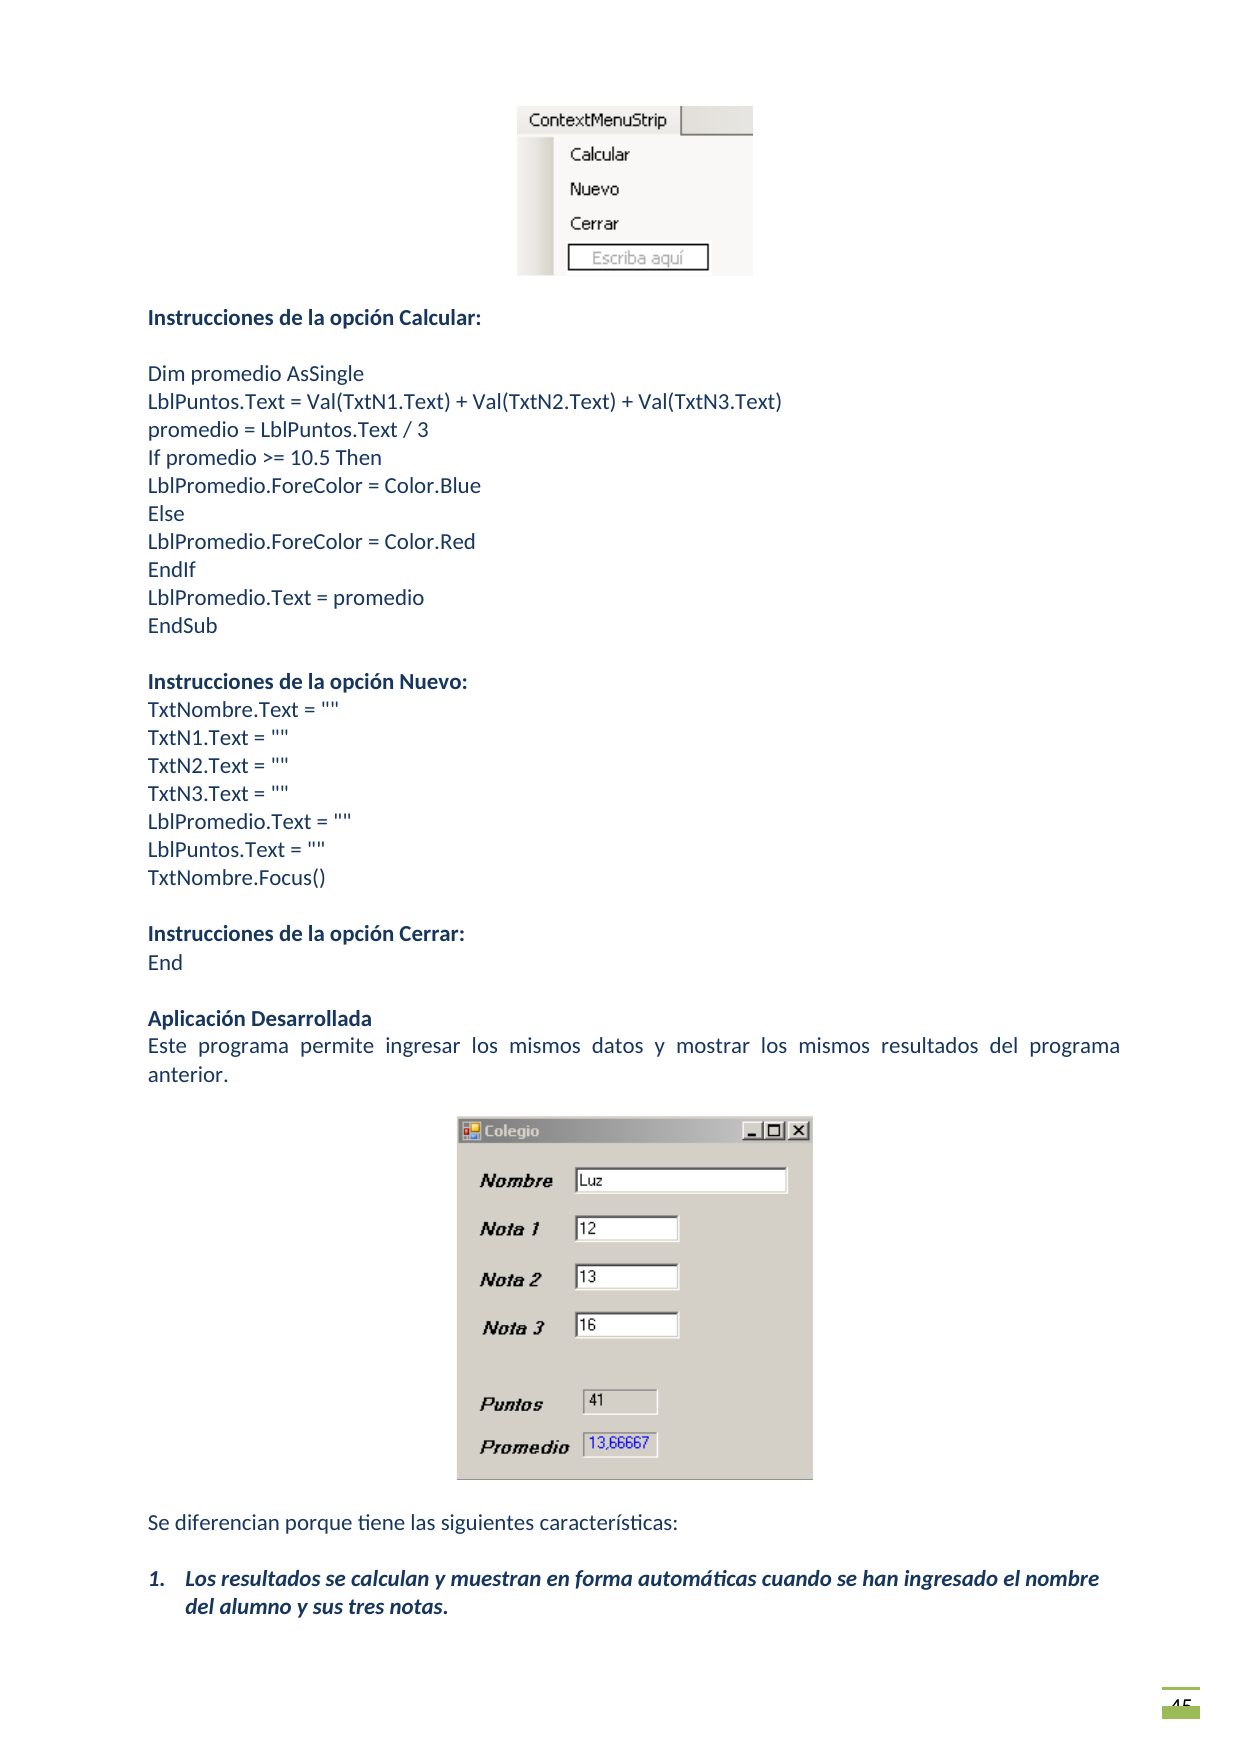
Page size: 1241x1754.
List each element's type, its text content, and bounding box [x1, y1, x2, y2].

text End [148, 948, 1122, 976]
text TxtNombre.Text = "" [148, 695, 1122, 723]
text Instrucciones de la opción Calcular: [148, 303, 1122, 331]
text LblPromedio.Text = promedio [148, 583, 1122, 611]
list Los resultados se calculan y muestran en forma automáticas cuando se han ingresado el nombre del alumno y sus tres notas. [148, 1564, 1122, 1620]
text TxtN3.Text = "" [148, 779, 1122, 807]
text If promedio >= 10.5 Then [148, 443, 1122, 471]
text Dim promedio AsSingle [148, 359, 1122, 387]
text EndSub [148, 611, 1122, 639]
text EndIf [148, 555, 1122, 583]
text LblPromedio.ForeColor = Color.Blue [148, 471, 1122, 499]
text Else [148, 499, 1122, 527]
text Este programa permite ingresar los mismos datos y mostrar los mismos resultados del programa anterior. [148, 1032, 1122, 1088]
text LblPromedio.ForeColor = Color.Red [148, 527, 1122, 555]
text LblPuntos.Text = "" [148, 836, 1122, 863]
text Instrucciones de la opción Nuevo: [148, 667, 1122, 695]
text LblPuntos.Text = Val(TxtN1.Text) + Val(TxtN2.Text) + Val(TxtN3.Text) [148, 387, 1122, 415]
text TxtN2.Text = "" [148, 751, 1122, 779]
text promedio = LblPuntos.Text / 3 [148, 415, 1122, 443]
text TxtN1.Text = "" [148, 723, 1122, 751]
text Instrucciones de la opción Cerrar: [148, 919, 1122, 948]
text Se diferencian porque tiene las siguientes características: [148, 1508, 1122, 1536]
text TxtNombre.Focus() [148, 863, 1122, 892]
text LblPromedio.Text = "" [148, 807, 1122, 836]
text Aplicación Desarrollada [148, 1004, 1122, 1032]
